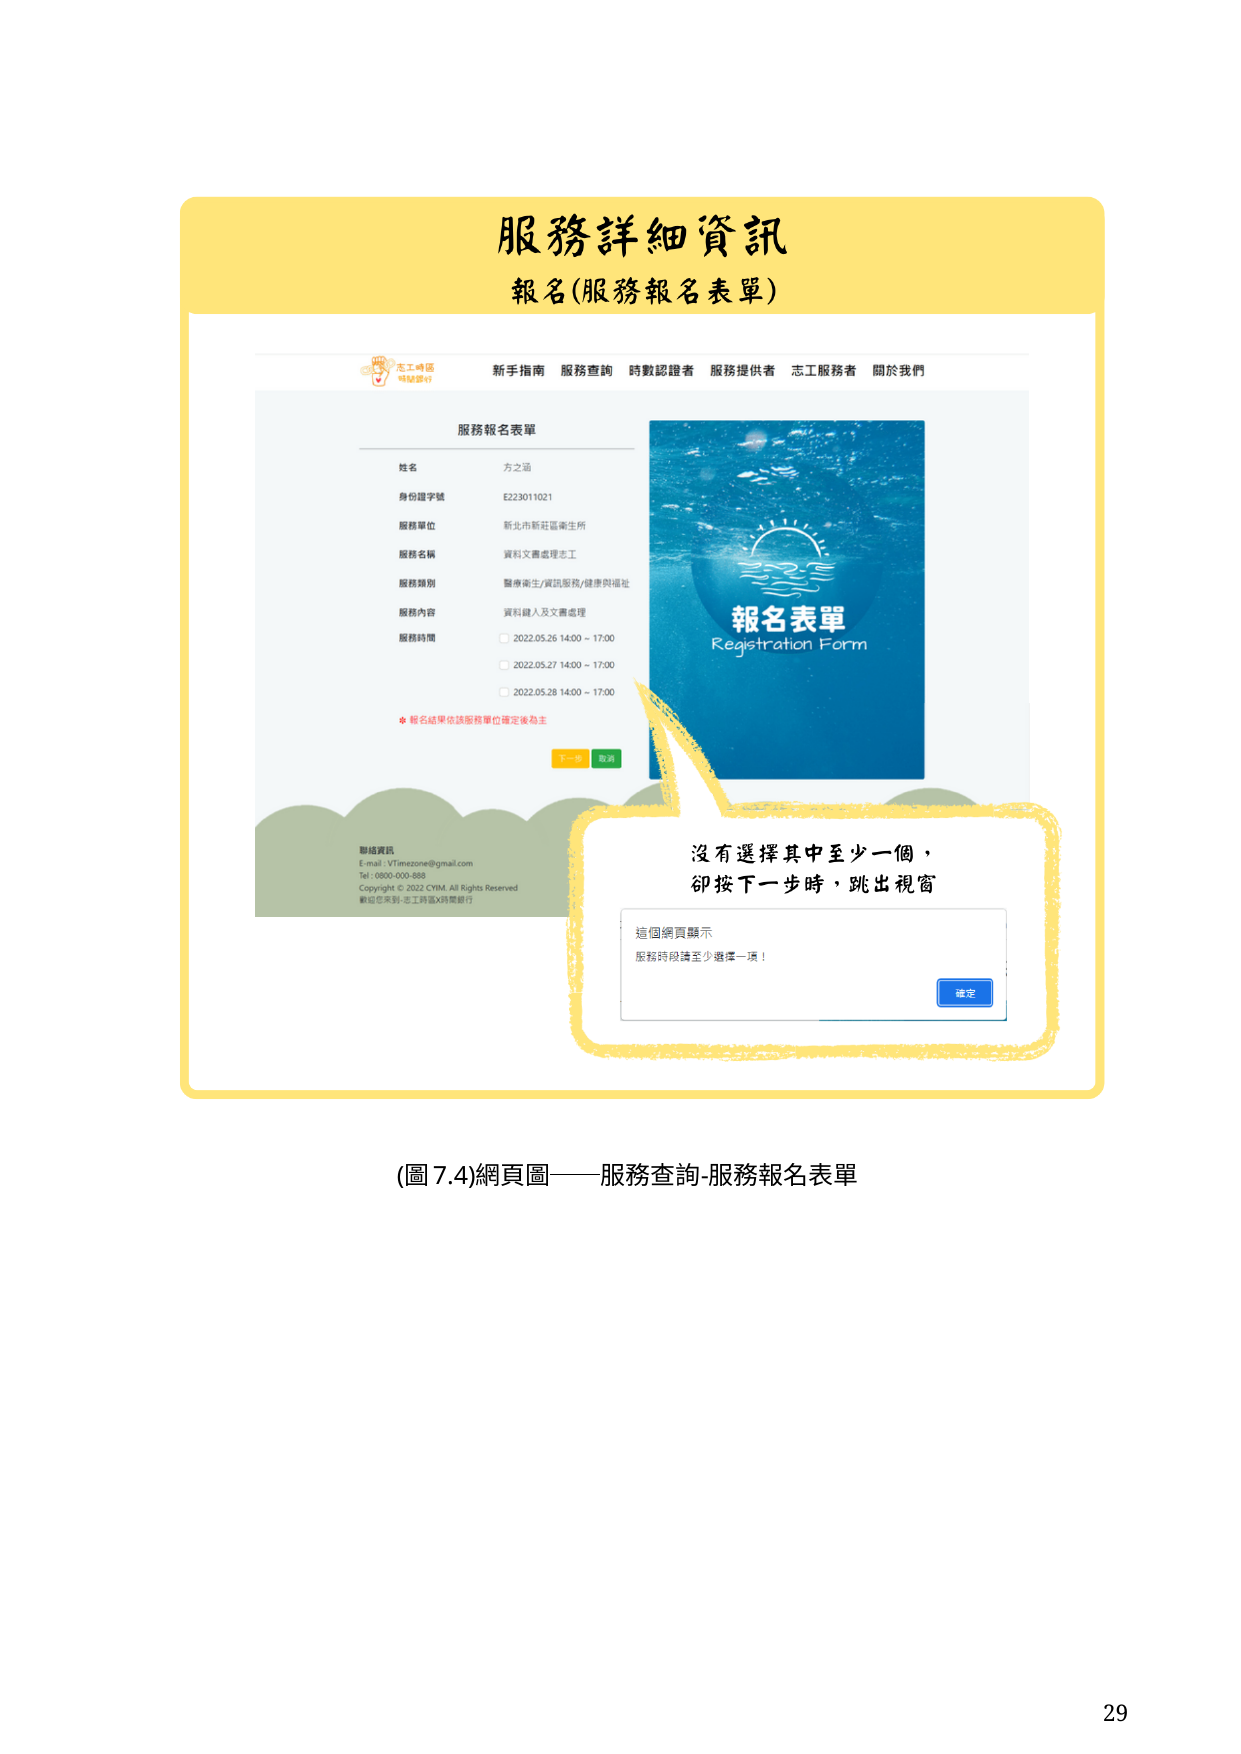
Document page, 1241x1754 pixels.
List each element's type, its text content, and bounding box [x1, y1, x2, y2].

picture [166, 145, 1167, 1156]
text (圖 7.4)網頁圖──服務查詢-服務報名表單 [160, 1155, 1095, 1191]
